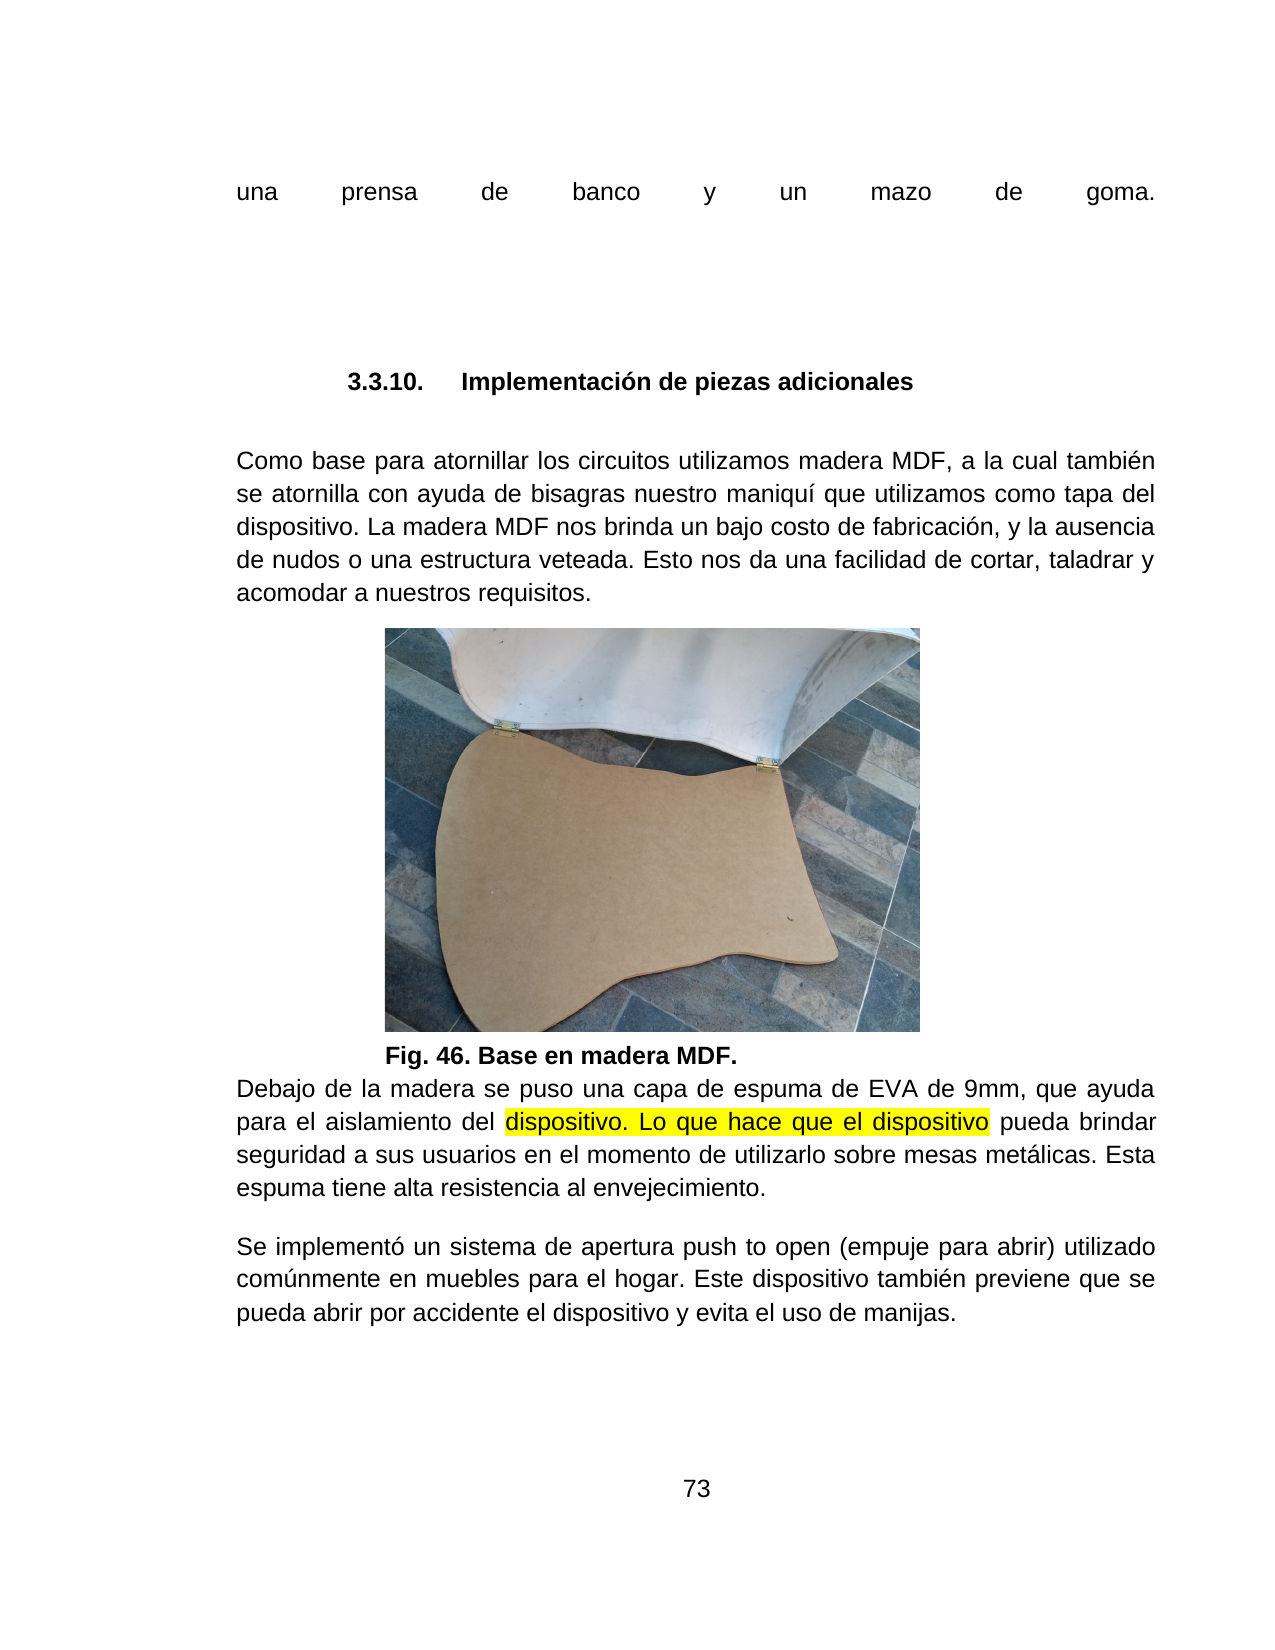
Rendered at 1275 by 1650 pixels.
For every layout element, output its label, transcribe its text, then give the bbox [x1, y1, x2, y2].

subtitle Implementación de piezas adicionales [424, 367, 1157, 396]
text Se implementó un sistema de apertura push to open (empuje para abrir) utilizado comúnmente en muebles para el hogar. Este dispositivo también previene que se pueda abrir por accidente el dispositivo y evita el uso de manijas. [236, 1231, 1157, 1326]
text Como base para atornillar los circuitos utilizamos madera MDF, a la cual también se atornilla con ayuda de bisagras nuestro maniquí que utilizamos como tapa del dispositivo. La madera MDF nos brinda un bajo costo de fabricación, y la ausencia de nudos o una estructura veteada. Esto nos da una facilidad de cortar, taladrar y acomodar a nuestros requisitos. [236, 446, 1157, 607]
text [236, 177, 1157, 338]
picture [384, 628, 920, 1032]
